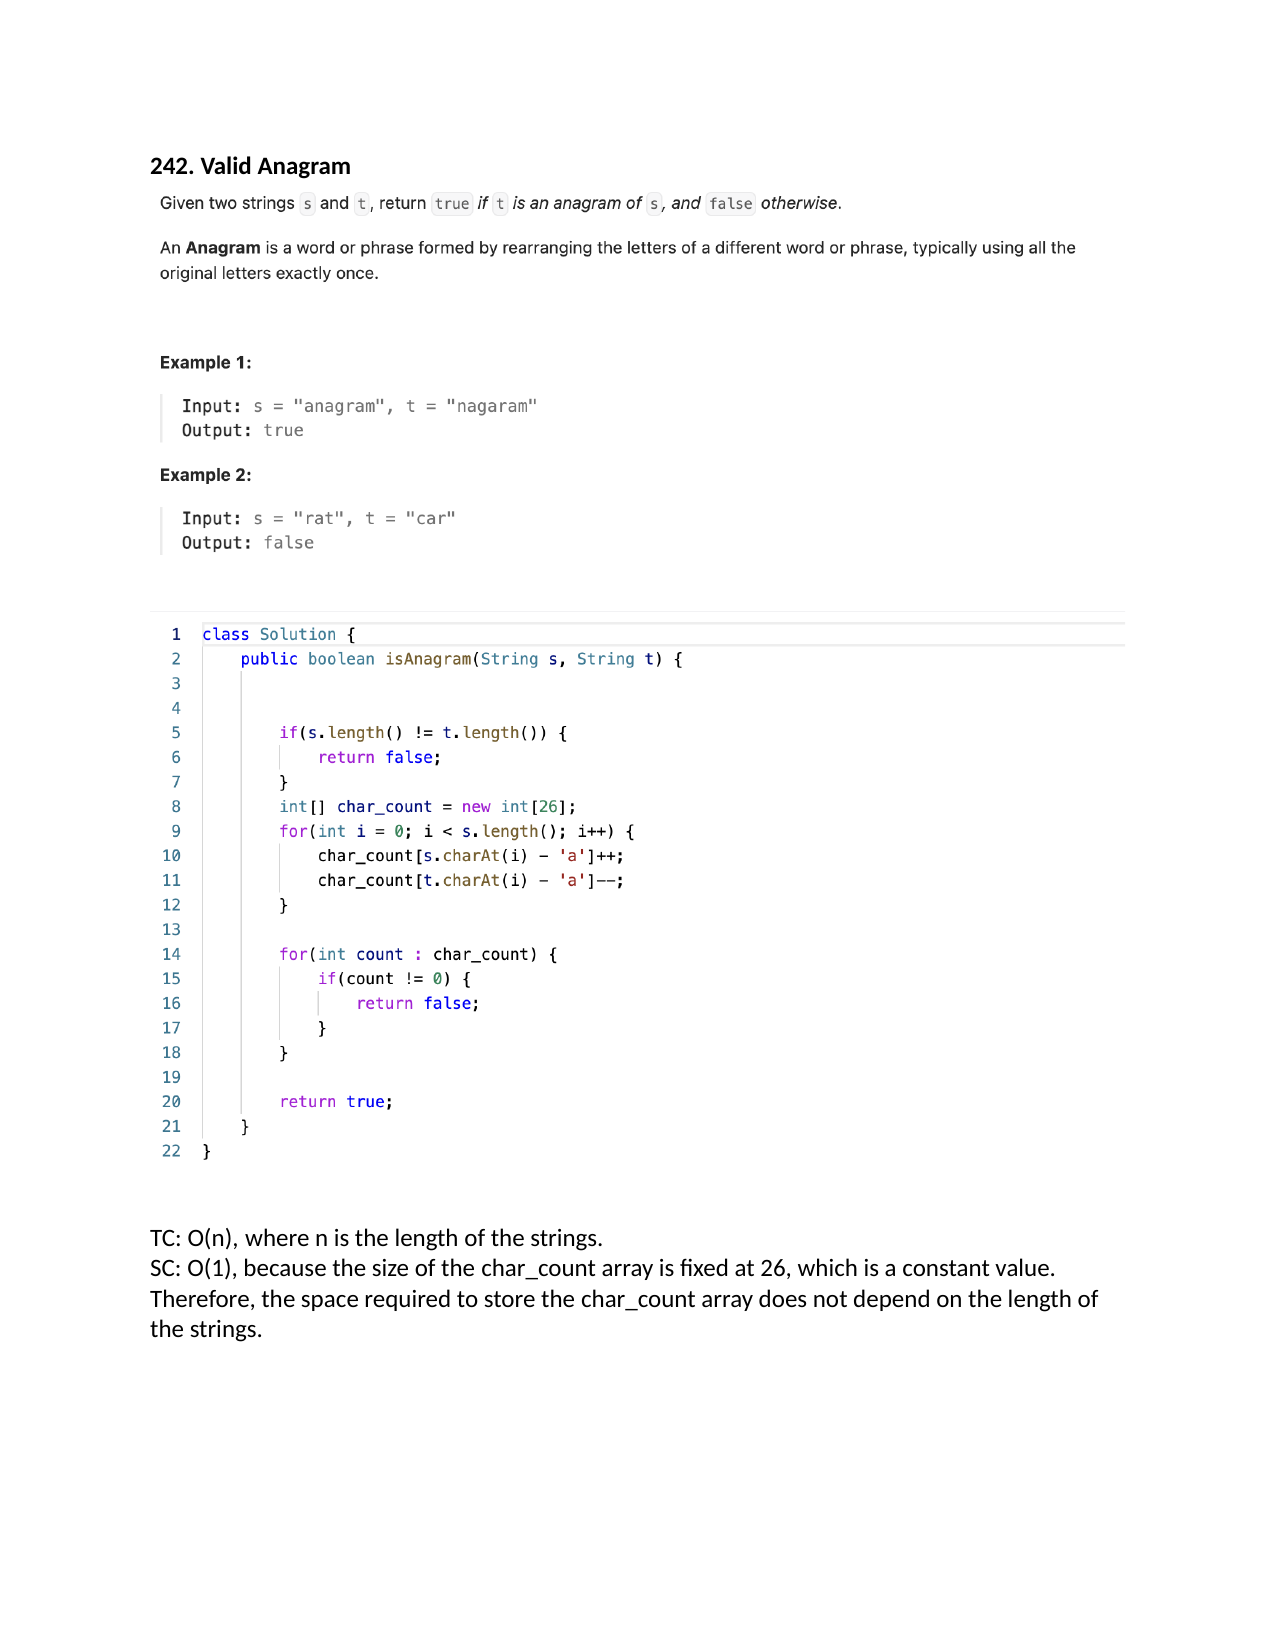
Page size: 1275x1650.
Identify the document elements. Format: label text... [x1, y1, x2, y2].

text TC: O(n), where n is the length of the strings. [245, 1222, 1125, 1252]
text SC: O(1), because the size of the char_count array is fixed at 26, which is a constant value. Therefore, the space required to store the char_count array does not depend on the length of the strings. [150, 1252, 1125, 1344]
text 242. Valid Anagram [150, 150, 1125, 180]
picture [150, 180, 1125, 1222]
